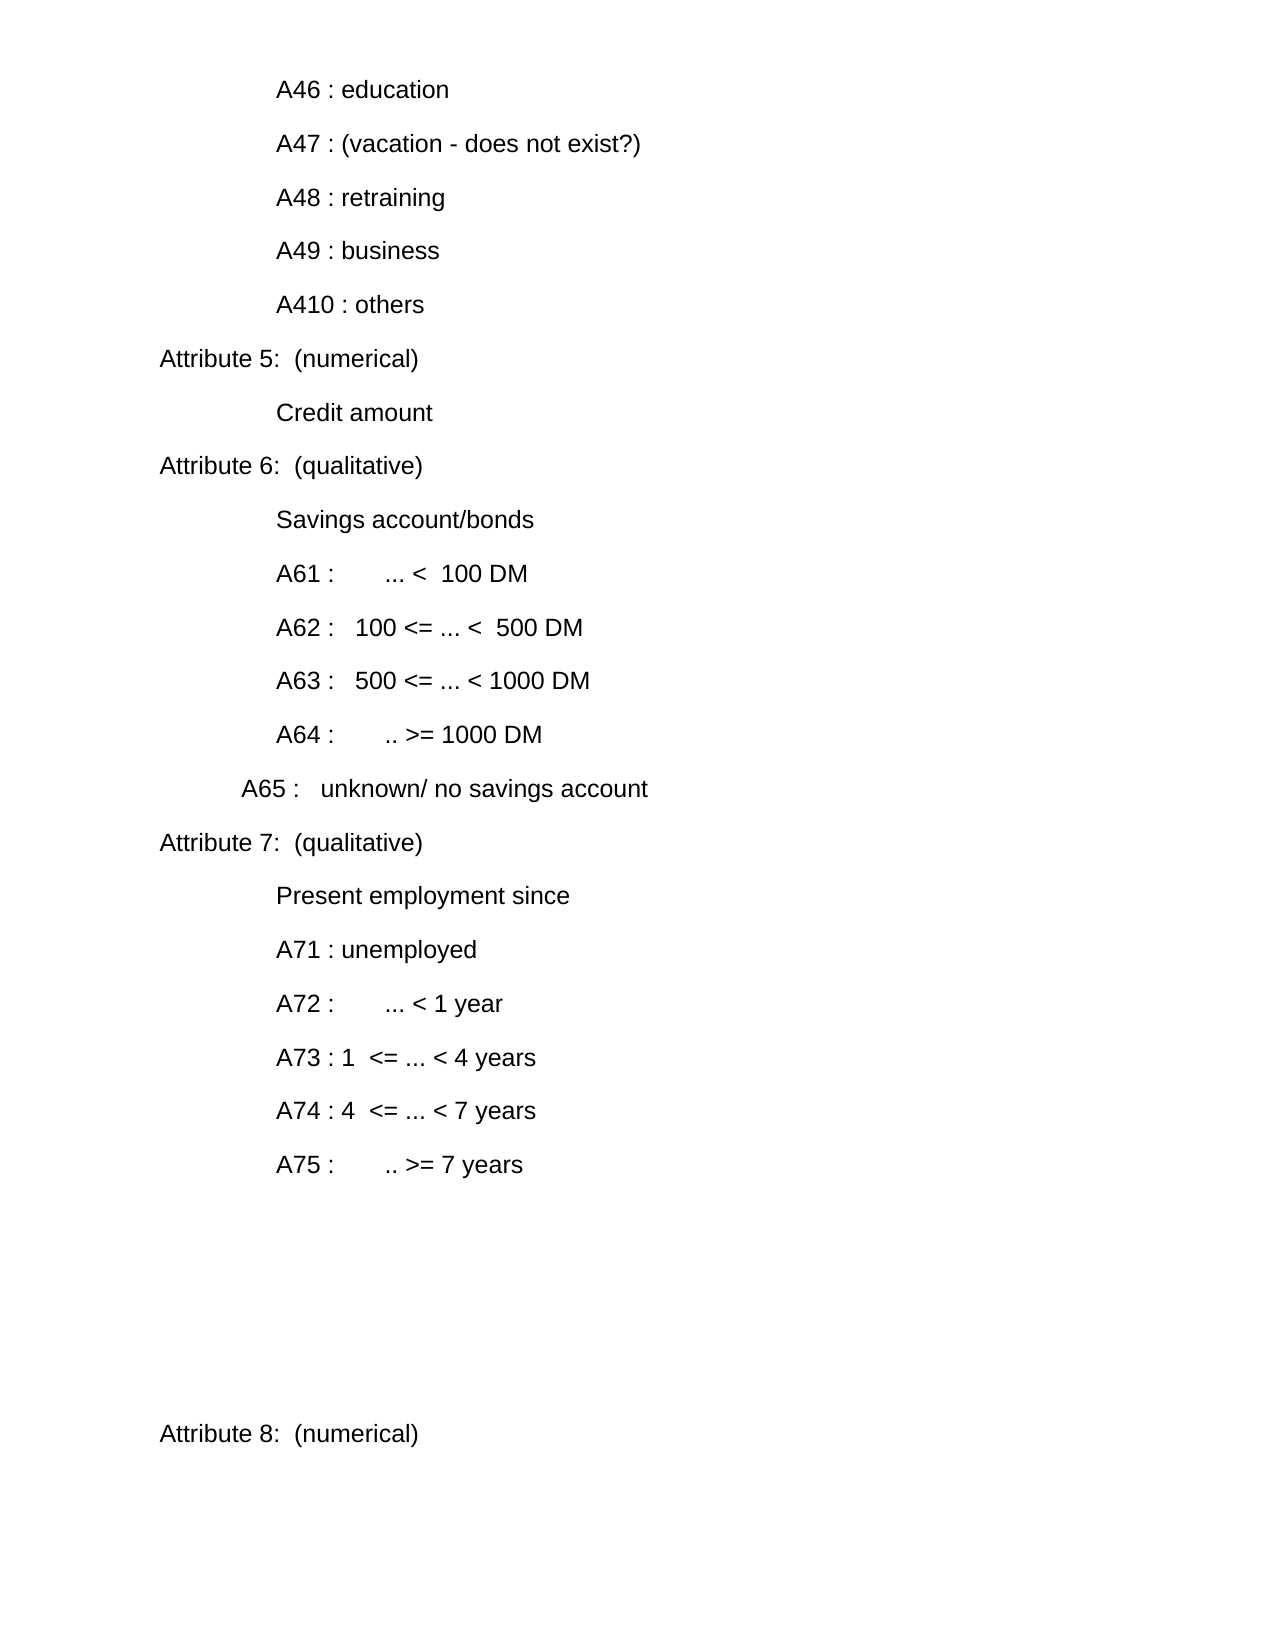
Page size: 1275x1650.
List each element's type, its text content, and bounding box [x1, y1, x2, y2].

text A74 : 4 <= ... < 7 years [159, 1096, 1125, 1125]
text A65 : unknown/ no savings account [159, 774, 1125, 802]
text A73 : 1 <= ... < 4 years [159, 1042, 1125, 1071]
text A410 : others [159, 290, 1125, 319]
text Savings account/bonds [159, 505, 1125, 534]
text A63 : 500 <= ... < 1000 DM [159, 666, 1125, 695]
text A47 : (vacation - does not exist?) [159, 129, 1125, 157]
text A71 : unemployed [159, 935, 1125, 964]
text Credit amount [159, 397, 1125, 426]
text A62 : 100 <= ... < 500 DM [159, 612, 1125, 641]
text A48 : retraining [159, 182, 1125, 211]
text Attribute 7: (qualitative) [159, 827, 1125, 856]
text A72 : ... < 1 year [159, 989, 1125, 1017]
text A46 : education [159, 75, 1125, 104]
text Attribute 6: (qualitative) [159, 451, 1125, 480]
text Present employment since [159, 881, 1125, 910]
text A64 : .. >= 1000 DM [159, 720, 1125, 749]
text A49 : business [159, 236, 1125, 265]
text A75 : .. >= 7 years [159, 1150, 1125, 1179]
text A61 : ... < 100 DM [159, 559, 1125, 587]
text Attribute 8: (numerical) [159, 1419, 1125, 1447]
text Attribute 5: (numerical) [159, 344, 1125, 372]
